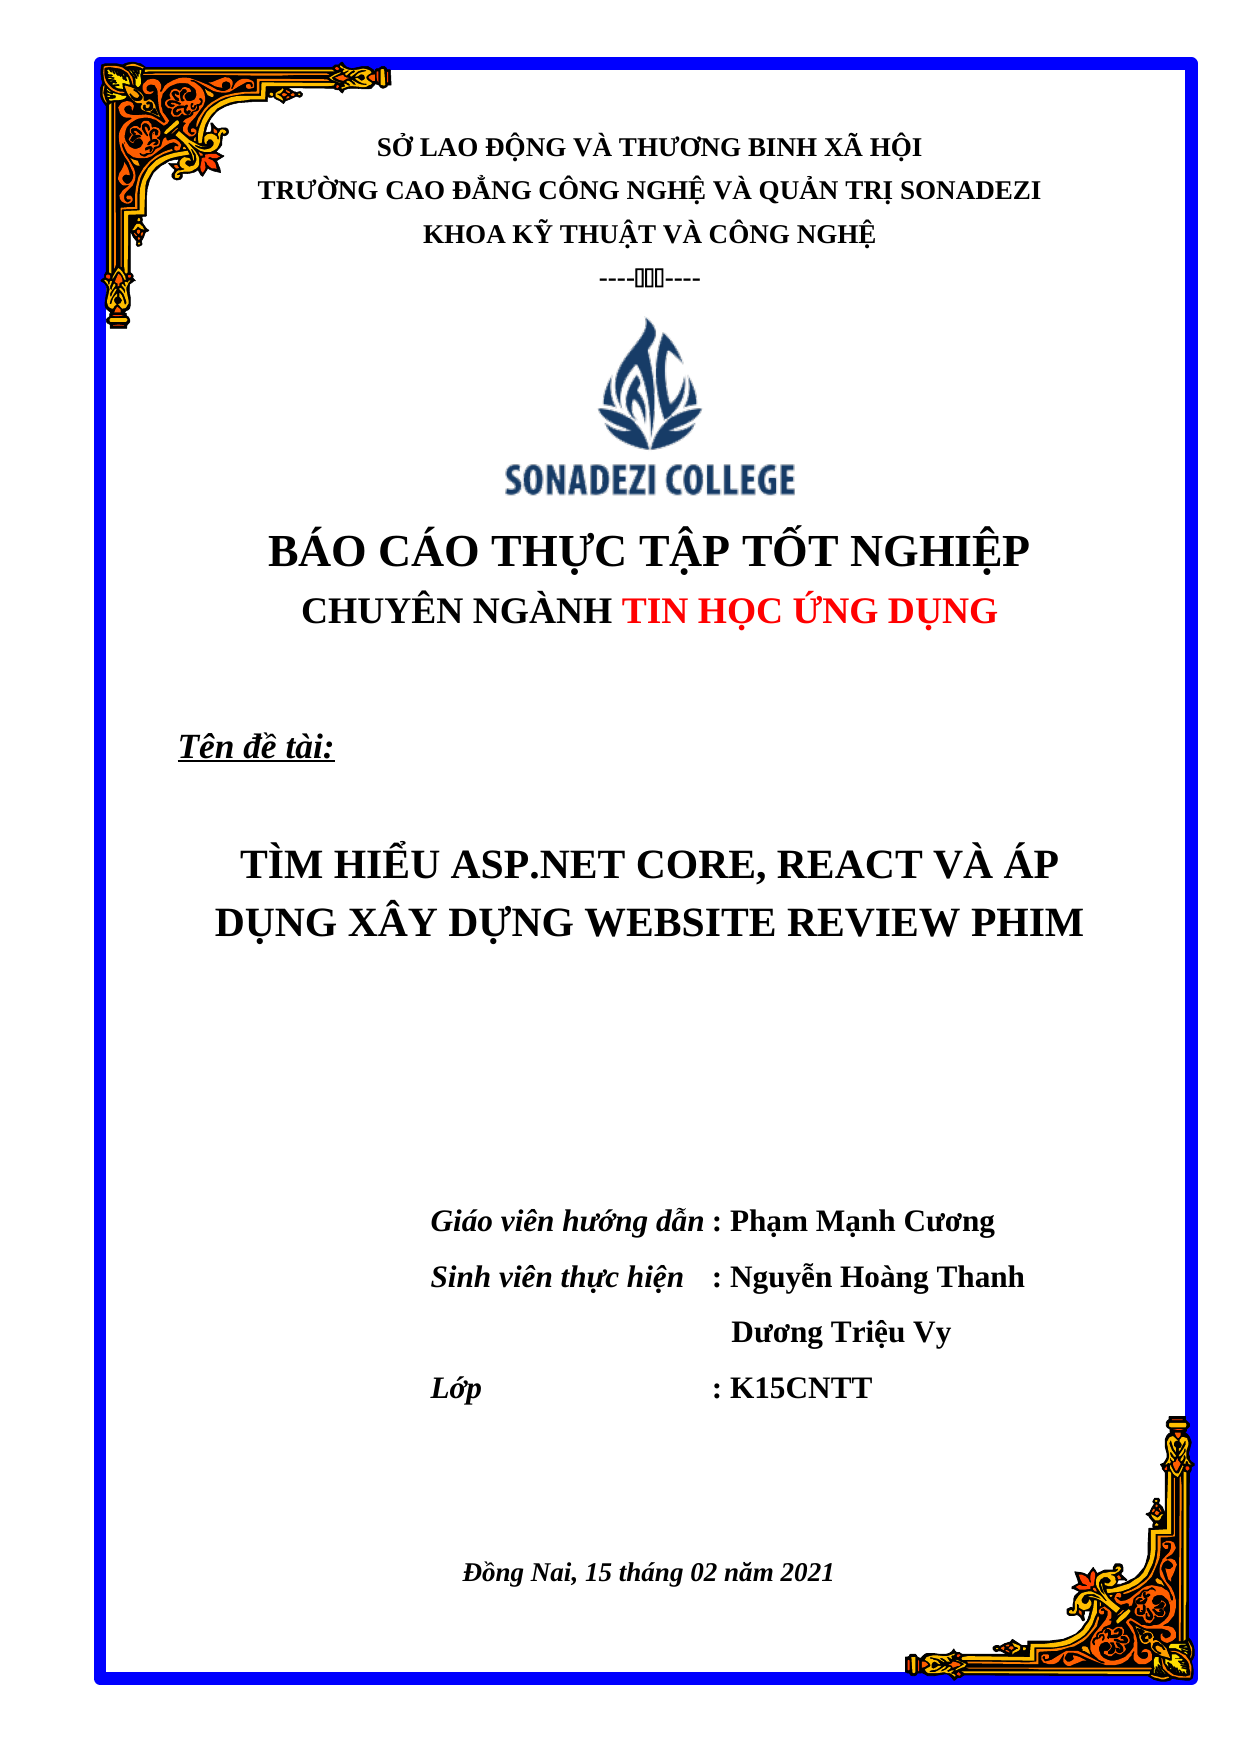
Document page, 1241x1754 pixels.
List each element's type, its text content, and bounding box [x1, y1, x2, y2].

text CHUYÊN NGÀNH TIN HỌC ỨNG DỤNG [177, 589, 1122, 632]
text BÁO CÁO THỰC TẬP TỐT NGHIỆP [177, 514, 1122, 576]
text Giáo viên hướng dẫn : Phạm Mạnh Cương [177, 1202, 1122, 1238]
text -------- [177, 262, 1122, 293]
text Tên đề tài: [177, 725, 1122, 766]
text TÌM HIỂU ASP.NET CORE, REACT VÀ ÁP DỤNG XÂY DỰNG WEBSITE REVIEW PHIM [177, 832, 1122, 948]
text Dương Triệu Vy [177, 1314, 1122, 1350]
picture [499, 311, 800, 502]
text Đồng Nai, 15 tháng 02 năm 2021 [177, 1556, 1122, 1587]
text Lớp : K15CNTT [177, 1369, 1122, 1405]
text KHOA KỸ THUẬT VÀ CÔNG NGHỆ [177, 218, 1122, 249]
text SỞ LAO ĐỘNG VÀ THƯƠNG BINH XÃ HỘI [177, 131, 1122, 162]
text Sinh viên thực hiện : Nguyễn Hoàng Thanh [177, 1258, 1122, 1294]
text TRƯỜNG CAO ĐẲNG CÔNG NGHỆ VÀ QUẢN TRỊ SONADEZI [177, 174, 1122, 205]
